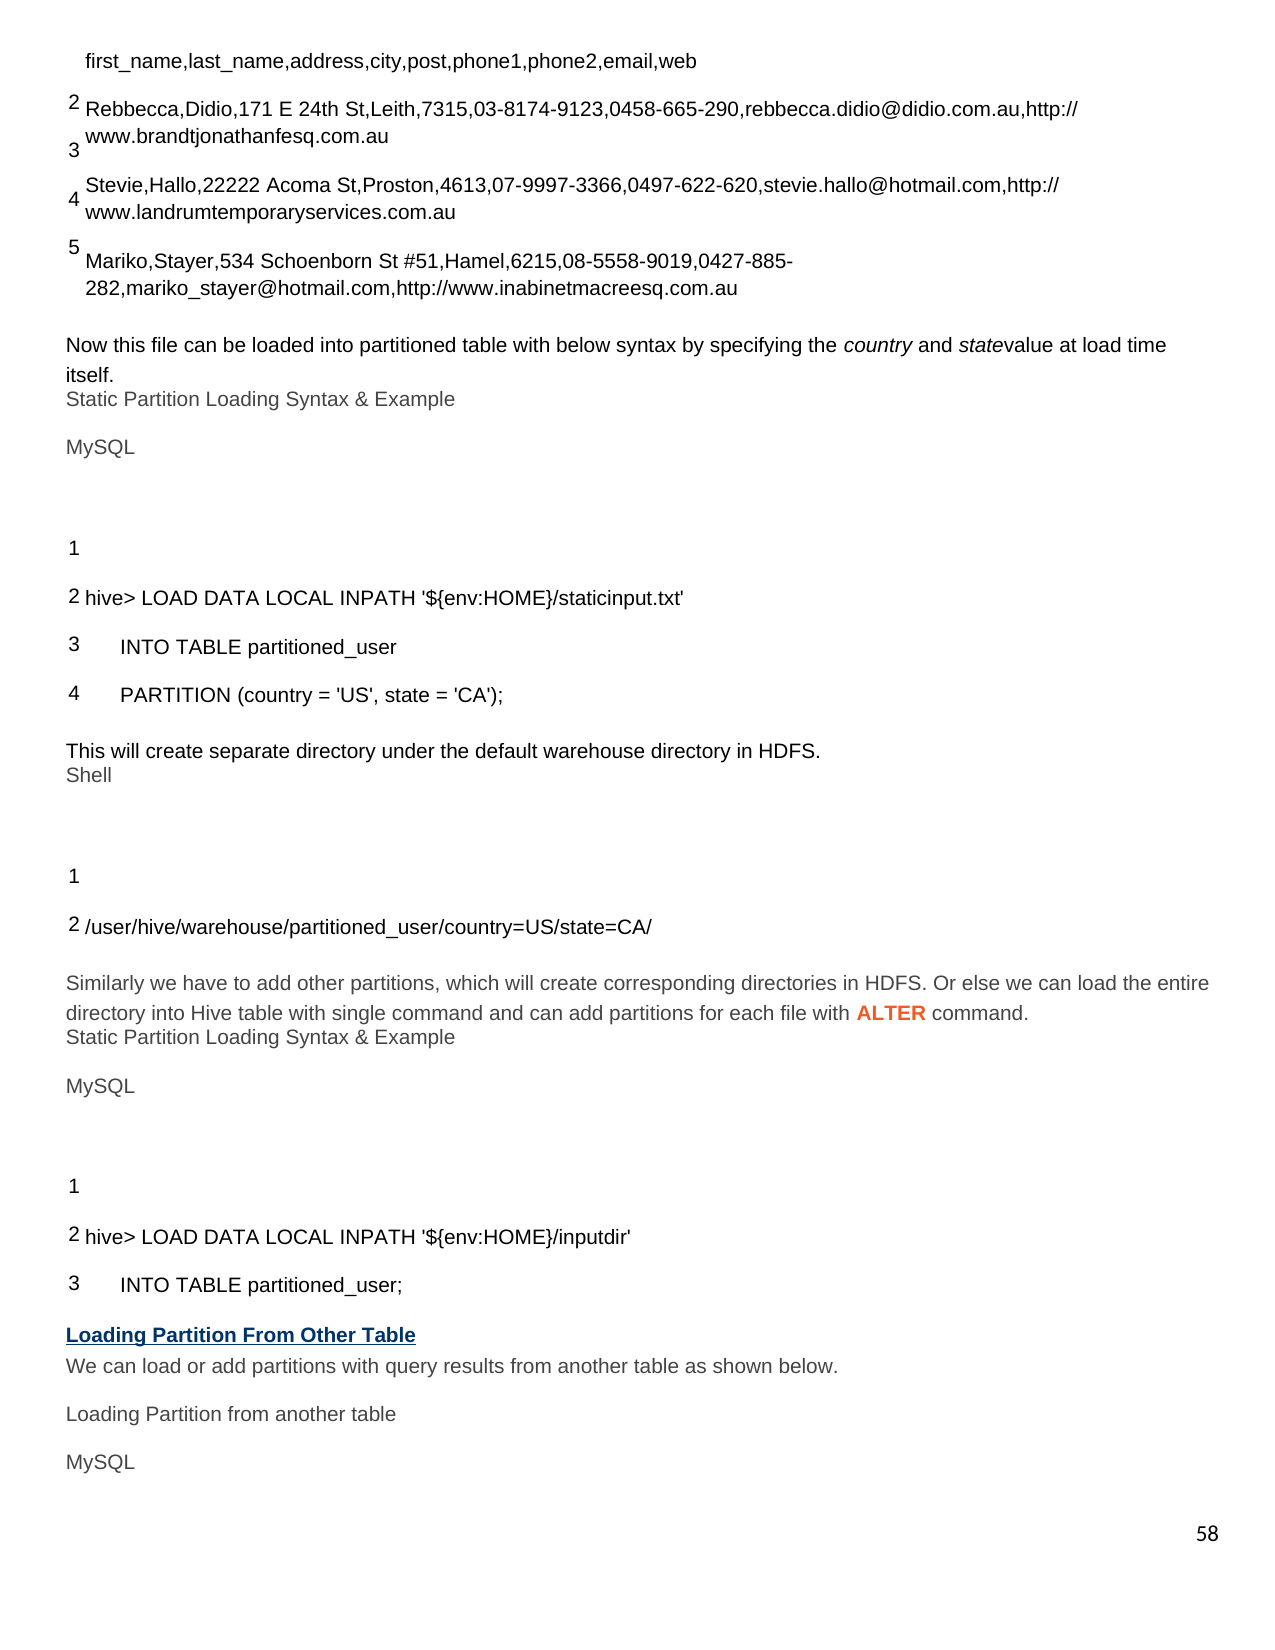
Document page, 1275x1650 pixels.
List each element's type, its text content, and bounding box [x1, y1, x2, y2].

text MySQL [66, 1073, 1219, 1097]
text This will create separate directory under the default warehouse directory in HDFS. [66, 733, 1219, 763]
text Loading Partition from another table [66, 1401, 1219, 1425]
table_header 1 2 3 4 5 [64, 47, 83, 326]
text Similarly we have to add other partitions, which will create corresponding directories in HDFS. Or else we can load the entire directory into Hive table with single command and can add partitions for each file with ALTER command. [66, 965, 1219, 1025]
table_header 1 2 3 [64, 1170, 83, 1323]
text Static Partition Loading Syntax & Example [66, 387, 1219, 411]
text Static Partition Loading Syntax & Example [66, 1025, 1219, 1049]
text MySQL [66, 435, 1219, 459]
text We can load or add partitions with query results from another table as shown below. [66, 1347, 1219, 1377]
text Shell [66, 763, 1219, 787]
table_header hive> LOAD DATA LOCAL INPATH '${env:HOME}/inputdir' INTO TABLE partitioned_user; [84, 1170, 843, 1323]
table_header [84, 47, 1147, 326]
subtitle Loading Partition From Other Table [66, 1323, 1219, 1347]
table_header 1 2 [64, 860, 83, 965]
text Now this file can be loaded into partitioned table with below syntax by specifying the country and statevalue at load time itself. [66, 326, 1219, 387]
table_header /user/hive/warehouse/partitioned_user/country=US/state=CA/ [84, 860, 843, 965]
text MySQL [66, 1450, 1219, 1474]
table_header hive> LOAD DATA LOCAL INPATH '${env:HOME}/staticinput.txt' INTO TABLE partitioned_user PARTITION (country = 'US', state = 'CA'); [84, 532, 843, 733]
table_header 1 2 3 4 [64, 532, 83, 733]
